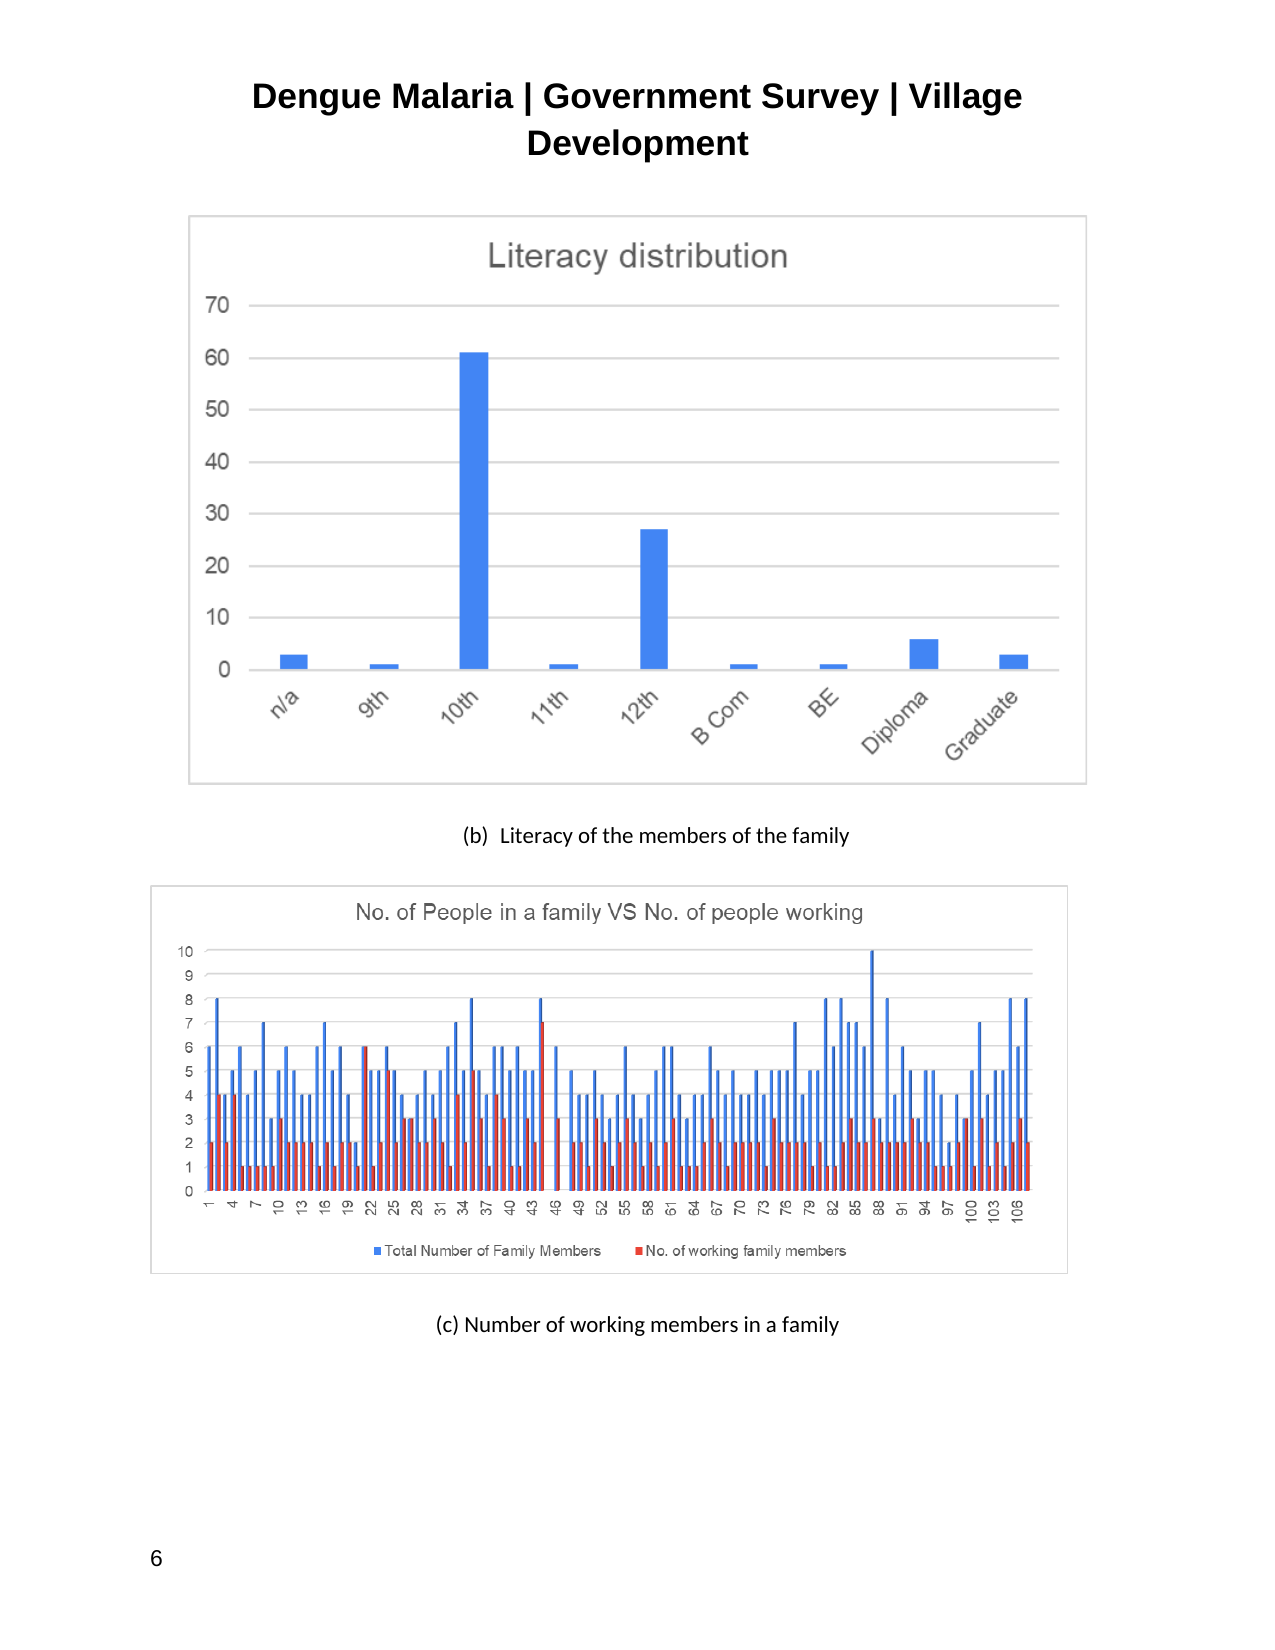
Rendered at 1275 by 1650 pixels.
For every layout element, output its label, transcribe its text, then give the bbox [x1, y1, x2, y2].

list Literacy of the members of the family [187, 821, 1125, 849]
picture [150, 885, 1068, 1274]
text (c) Number of working members in a family [150, 1310, 1125, 1338]
picture [188, 215, 1088, 785]
